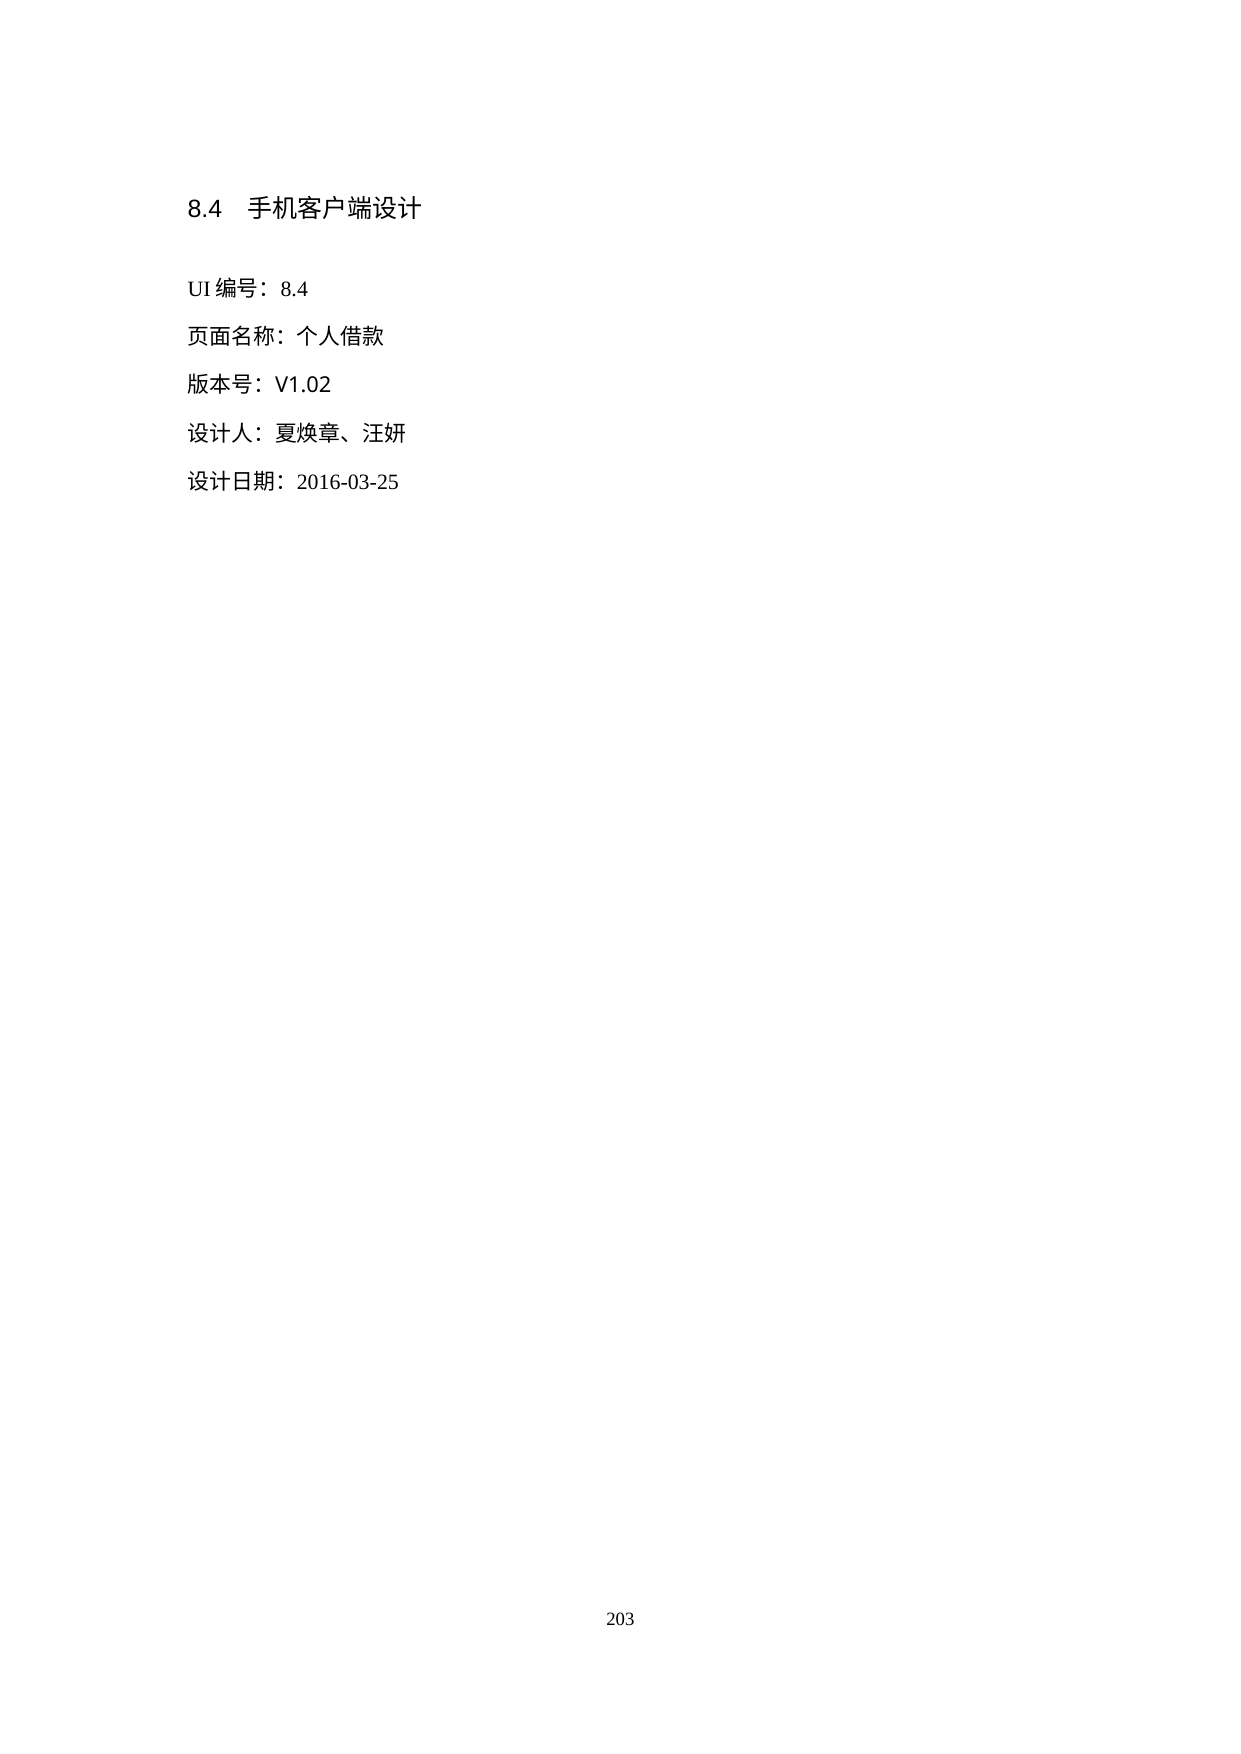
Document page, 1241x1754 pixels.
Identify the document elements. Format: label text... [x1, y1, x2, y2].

text 设计人：夏焕章、汪妍 [187, 415, 1053, 448]
text 设计日期：2016-03-25 [187, 463, 1053, 496]
subtitle 手机客户端设计 [187, 174, 1053, 239]
text 版本号：V1.02 [187, 367, 1053, 399]
text 页面名称：个人借款 [187, 318, 1053, 351]
text UI编号：8.4 [187, 270, 1053, 303]
